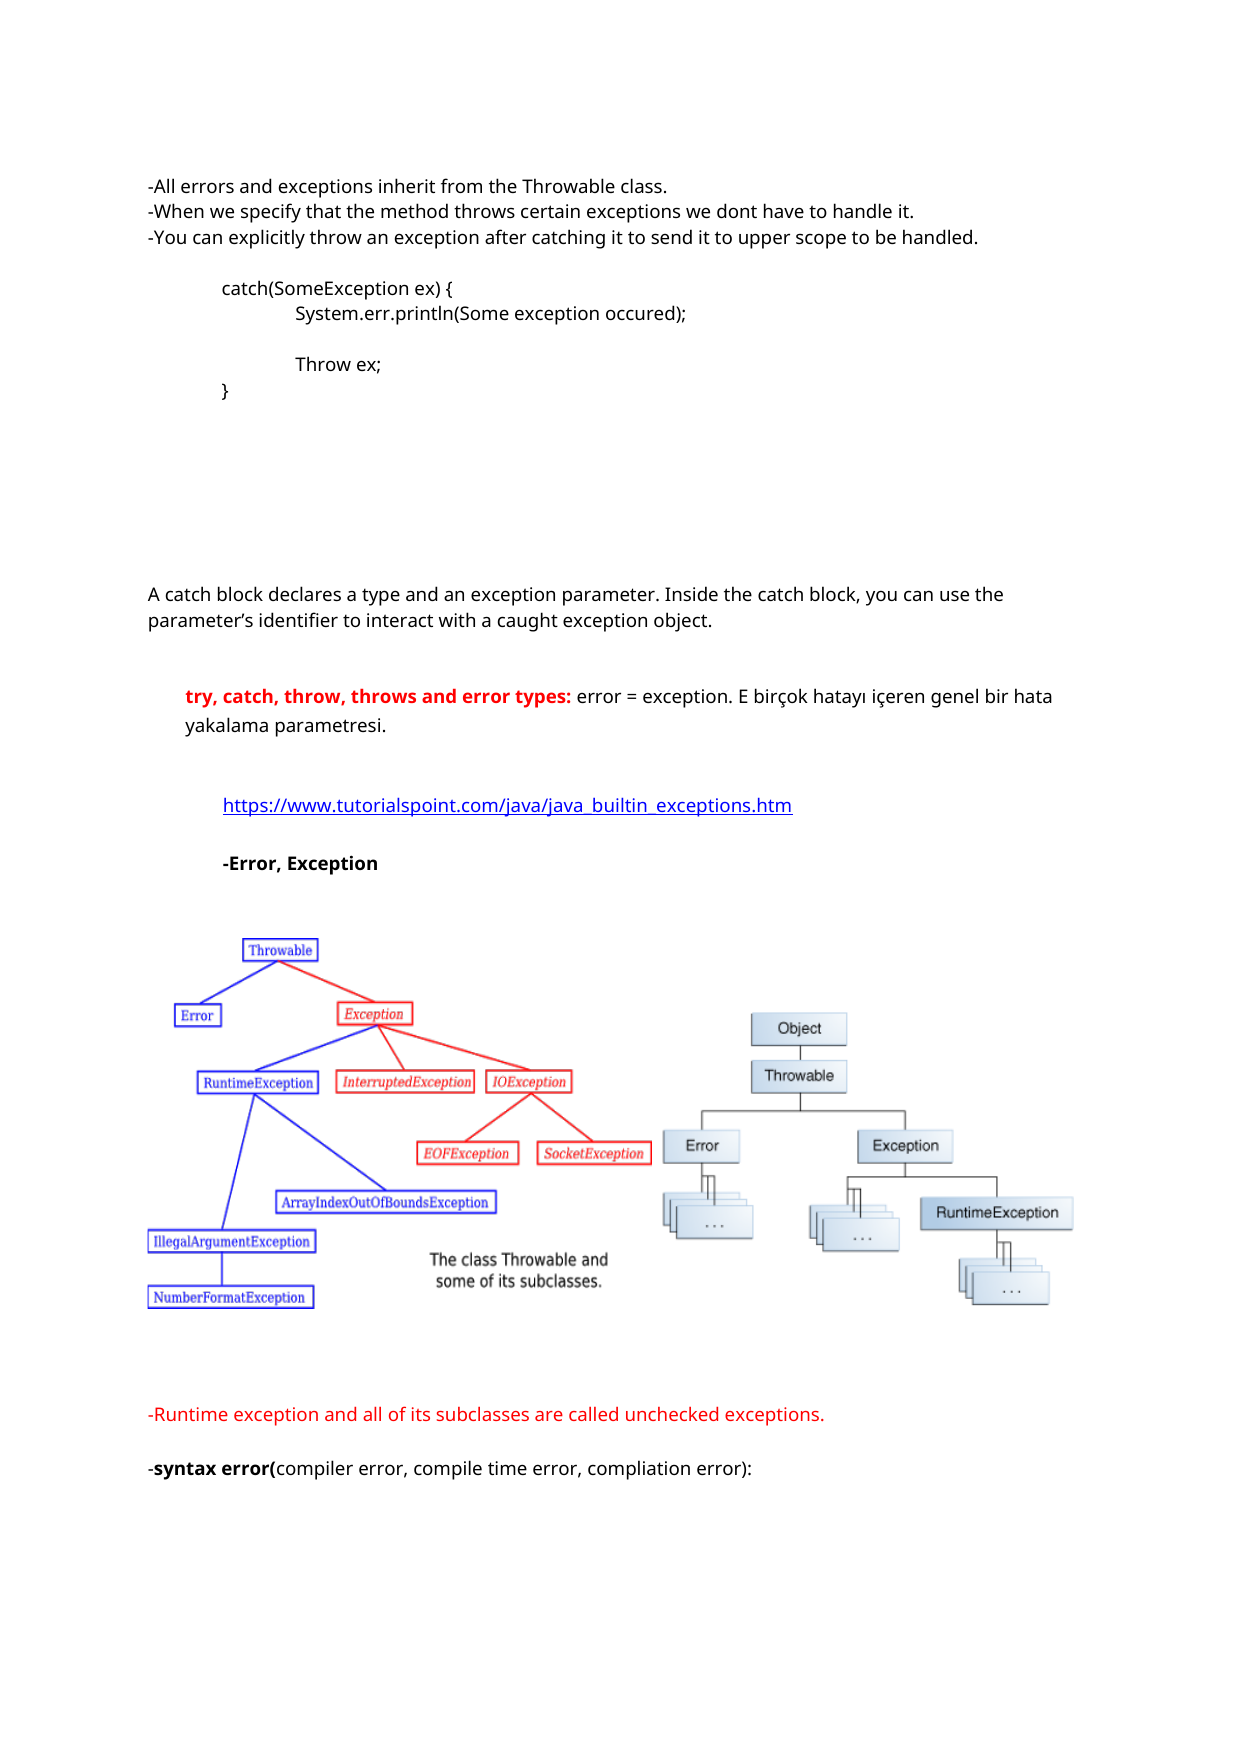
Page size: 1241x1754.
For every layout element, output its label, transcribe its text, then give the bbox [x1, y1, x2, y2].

text -When we specify that the method throws certain exceptions we dont have to handle it. [148, 199, 1093, 224]
text -syntax error(compiler error, compile time error, compliation error): [148, 1456, 1093, 1481]
text try, catch, throw, throws and error types: error = exception. E birçok hatayı içeren genel bir hata yakalama parametresi. [185, 683, 1093, 738]
list https://www.tutorialspoint.com/java/java_builtin_exceptions.htm [223, 792, 1093, 818]
text A catch block declares a type and an exception parameter. Inside the catch block, you can use the parameter’s identifier to interact with a caught exception object. [148, 581, 1093, 632]
picture [147, 938, 1084, 1309]
text System.err.println(Some exception occured); [148, 301, 1093, 326]
text -You can explicitly throw an exception after catching it to send it to upper scope to be handled. [148, 224, 1093, 250]
text Throw ex; [148, 352, 1093, 377]
list -Error, Exception [223, 851, 1093, 876]
text } [148, 377, 1093, 403]
text -Runtime exception and all of its subclasses are called unchecked exceptions. [148, 1397, 1093, 1427]
text catch(SomeException ex) { [148, 275, 1093, 301]
text -All errors and exceptions inherit from the Throwable class. [148, 173, 1093, 199]
